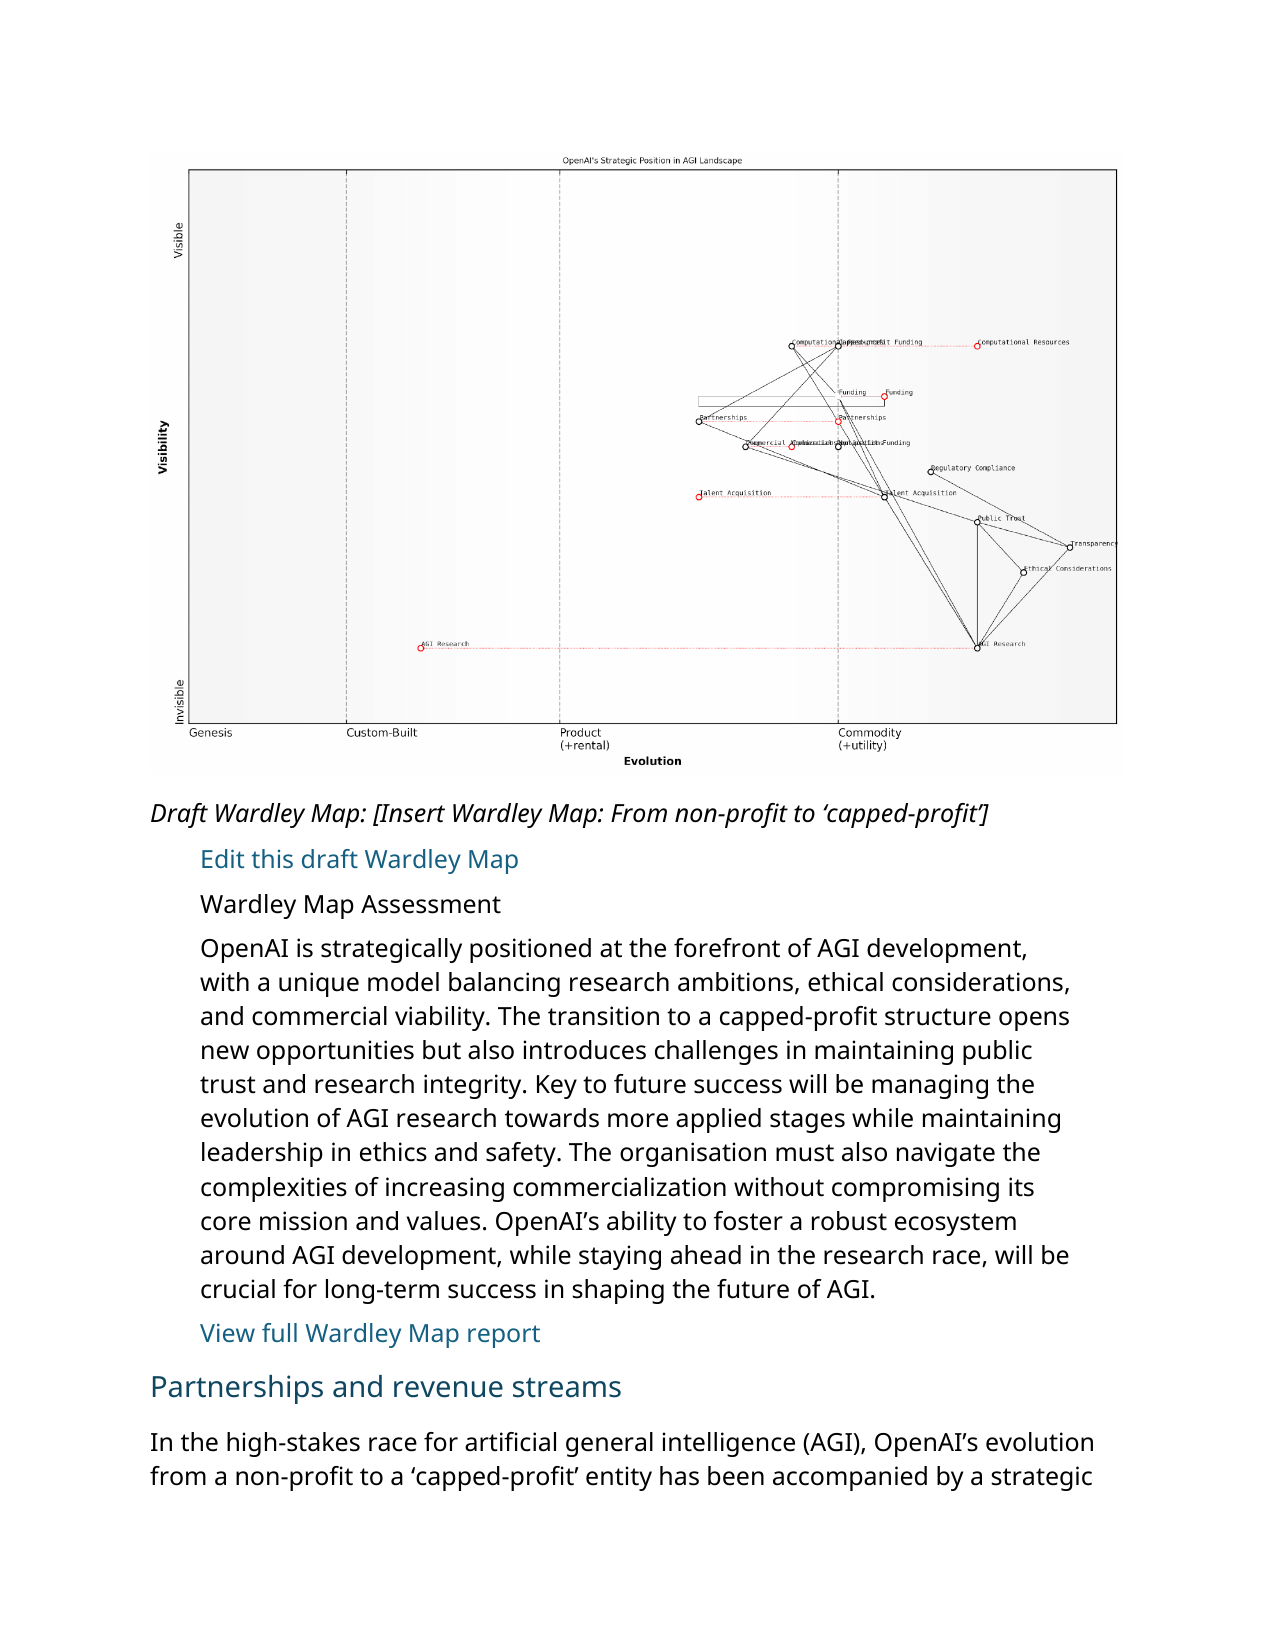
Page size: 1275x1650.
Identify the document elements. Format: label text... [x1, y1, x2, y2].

text OpenAI is strategically positioned at the forefront of AGI development, with a unique model balancing research ambitions, ethical considerations, and commercial viability. The transition to a capped-profit structure opens new opportunities but also introduces challenges in maintaining public trust and research integrity. Key to future success will be managing the evolution of AGI research towards more applied stages while maintaining leadership in ethics and safety. The organisation must also navigate the complexities of increasing commercialization without compromising its core mission and values. OpenAI’s ability to foster a robust ecosystem around AGI development, while staying ahead in the research race, will be crucial for long-term success in shaping the future of AGI. [200, 931, 1075, 1305]
text Draft Wardley Map: [Insert Wardley Map: From non-profit to ‘capped-profit’] [150, 795, 1125, 829]
subtitle Partnerships and revenue streams [150, 1367, 1125, 1406]
picture [150, 150, 1125, 775]
text Edit this draft Wardley Map [200, 842, 1075, 876]
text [150, 1425, 1125, 1493]
text Wardley Map Assessment [200, 886, 1075, 920]
text View full Wardley Map report [200, 1316, 1075, 1350]
